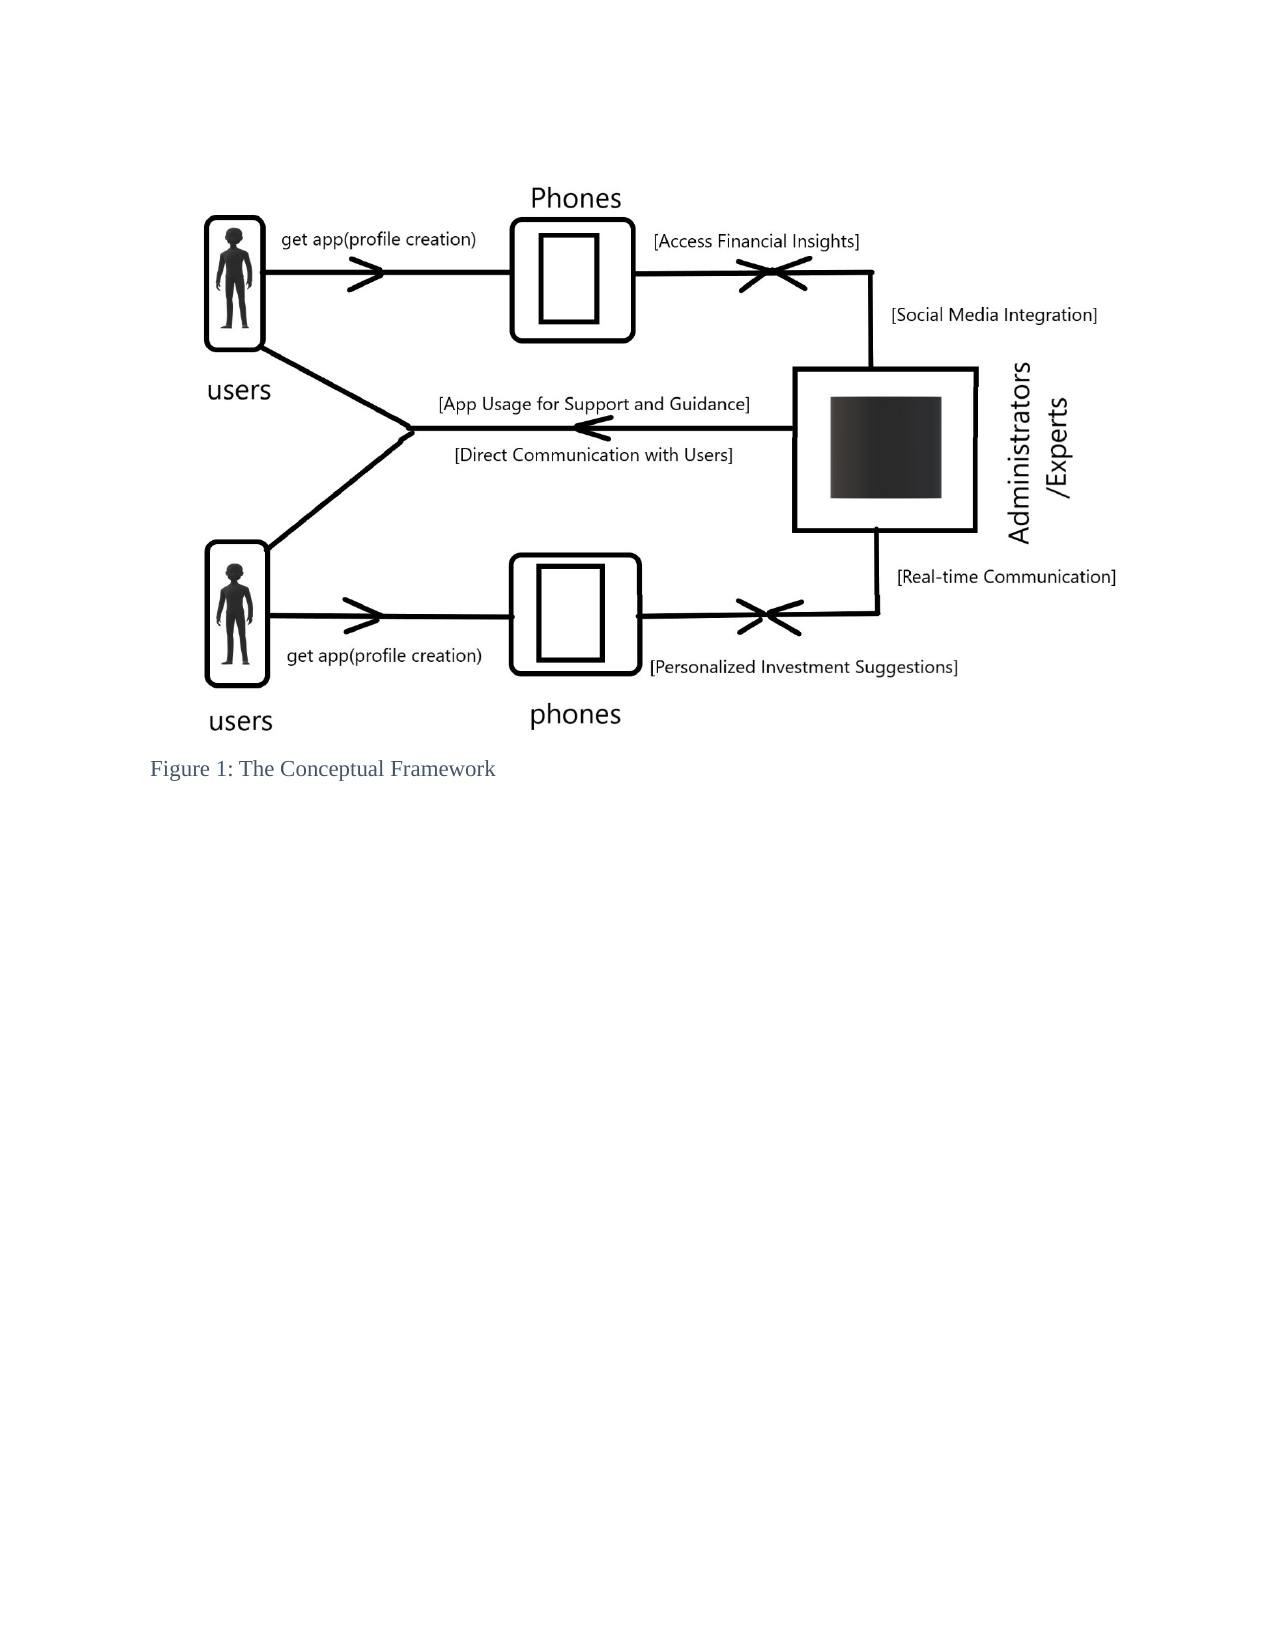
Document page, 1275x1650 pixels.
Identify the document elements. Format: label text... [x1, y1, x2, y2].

text Figure 1: The Conceptual Framework [150, 755, 1125, 781]
picture [150, 150, 1125, 742]
